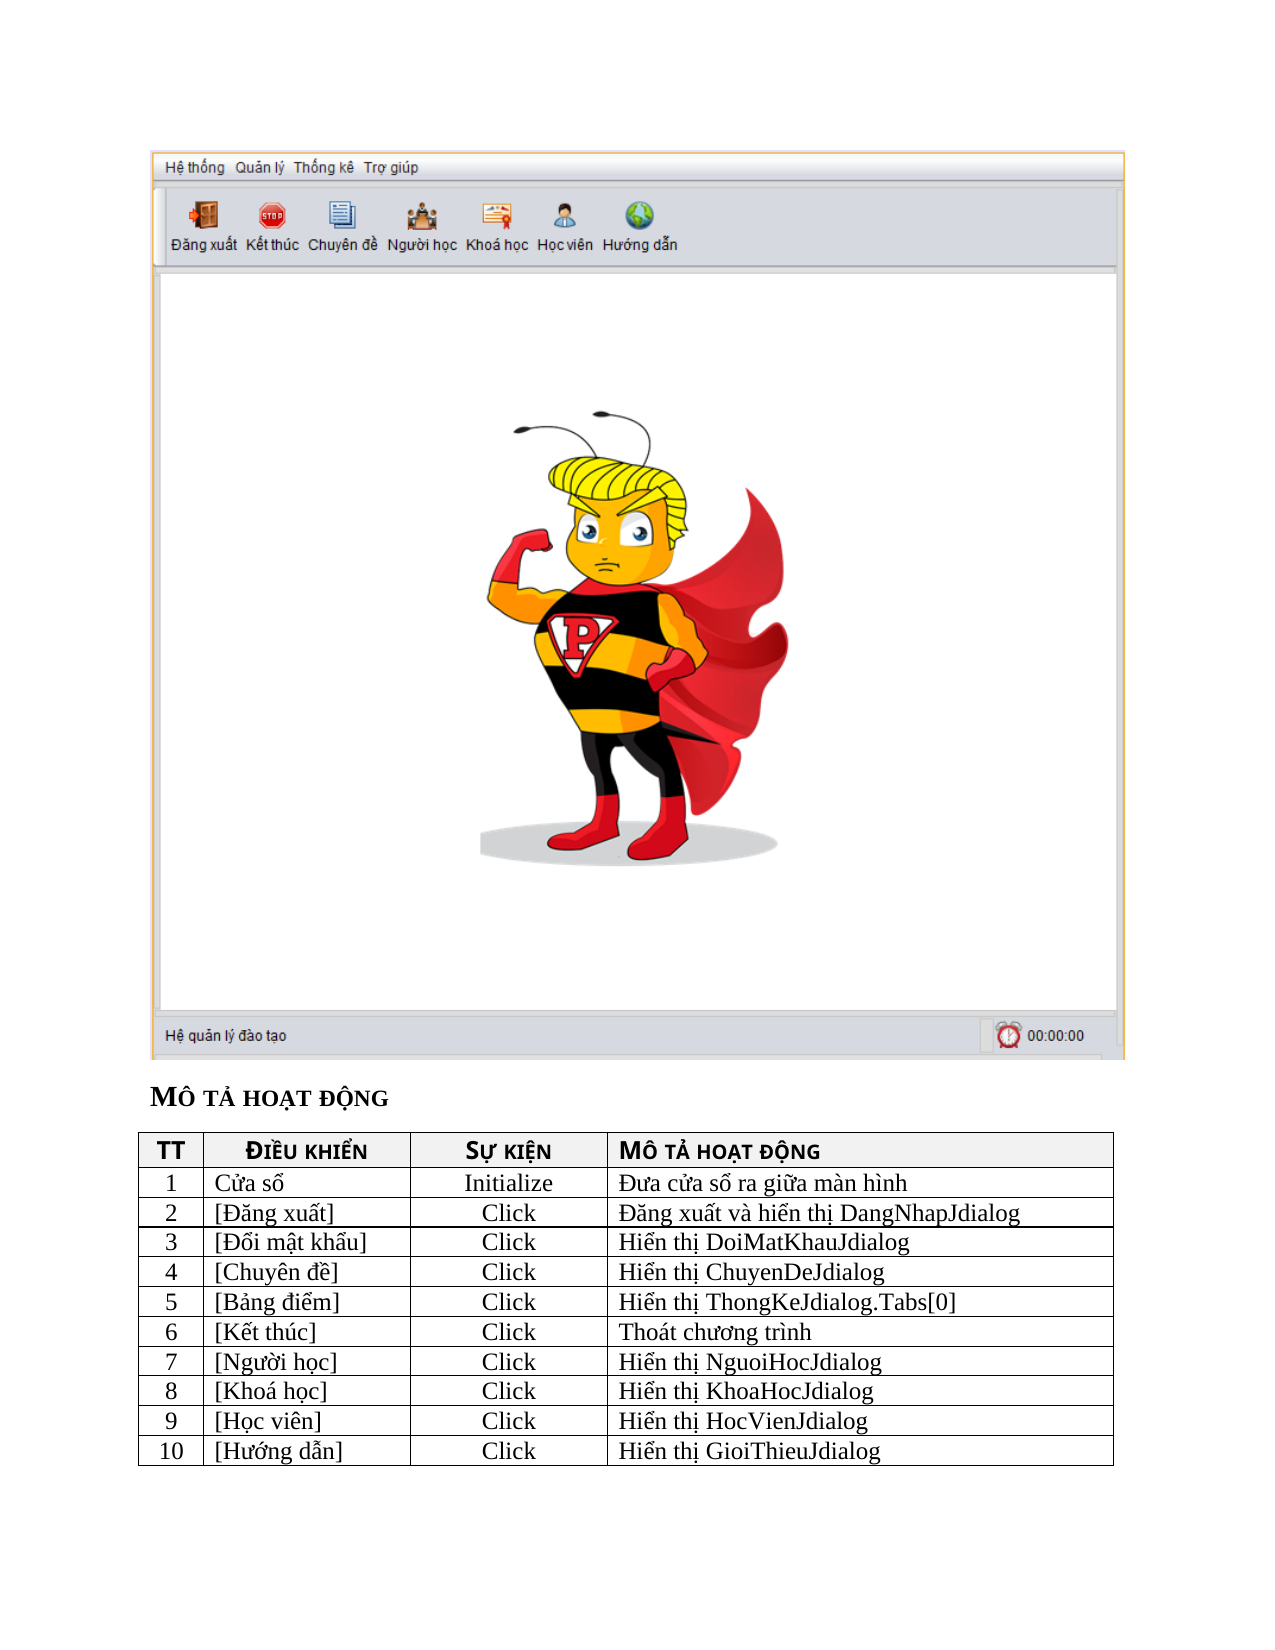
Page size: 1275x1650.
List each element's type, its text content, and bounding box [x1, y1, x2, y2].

table_cell Click [411, 1287, 607, 1316]
table_cell Click [411, 1317, 607, 1346]
text Mô tả hoạt động [150, 1079, 1125, 1112]
table_cell 3 [139, 1228, 203, 1256]
table_cell 1 [139, 1168, 203, 1197]
table_cell 9 [139, 1406, 203, 1435]
table_cell Hiển thị KhoaHocJdialog [608, 1376, 1113, 1405]
table_cell Initialize [411, 1168, 607, 1197]
table_cell Click [411, 1228, 607, 1256]
table_cell 2 [139, 1198, 203, 1226]
table_cell Đưa cửa sổ ra giữa màn hình [608, 1168, 1113, 1197]
table_header Mô tả hoạt động [608, 1133, 1113, 1167]
table_cell Cửa sổ [204, 1168, 410, 1197]
table_cell Click [411, 1376, 607, 1405]
table_cell [Khoá học] [204, 1376, 410, 1405]
table_cell 7 [139, 1347, 203, 1375]
table_header Điều khiển [204, 1133, 410, 1167]
table_cell Click [411, 1198, 607, 1226]
table_cell [Hướng dẫn] [204, 1436, 410, 1465]
table_cell 4 [139, 1257, 203, 1286]
table_cell [Chuyên đề] [204, 1257, 410, 1286]
table_header Sự kiện [411, 1133, 607, 1167]
table_cell [Bảng điểm] [204, 1287, 410, 1316]
table_cell [Đăng xuất] [204, 1198, 410, 1226]
table_header TT [139, 1133, 203, 1167]
table_cell Click [411, 1406, 607, 1435]
table_cell 10 [139, 1436, 203, 1465]
table_cell Click [411, 1436, 607, 1465]
table_cell Hiển thị GioiThieuJdialog [608, 1436, 1113, 1465]
table_cell [Kết thúc] [204, 1317, 410, 1346]
table_cell Hiển thị DoiMatKhauJdialog [608, 1228, 1113, 1256]
table_cell Hiển thị ChuyenDeJdialog [608, 1257, 1113, 1286]
table_cell 5 [139, 1287, 203, 1316]
table_cell 6 [139, 1317, 203, 1346]
table_cell Hiển thị ThongKeJdialog.Tabs[0] [608, 1287, 1113, 1316]
table_cell Thoát chương trình [608, 1317, 1113, 1346]
table_cell Click [411, 1257, 607, 1286]
table_cell Click [411, 1347, 607, 1375]
table_cell [Người học] [204, 1347, 410, 1375]
table_cell [Đổi mật khẩu] [204, 1228, 410, 1256]
table_cell [Học viên] [204, 1406, 410, 1435]
picture [150, 150, 1125, 1060]
table_cell Đăng xuất và hiển thị DangNhapJdialog [608, 1198, 1113, 1226]
table_cell 8 [139, 1376, 203, 1405]
table_cell Hiển thị NguoiHocJdialog [608, 1347, 1113, 1375]
table_cell Hiển thị HocVienJdialog [608, 1406, 1113, 1435]
